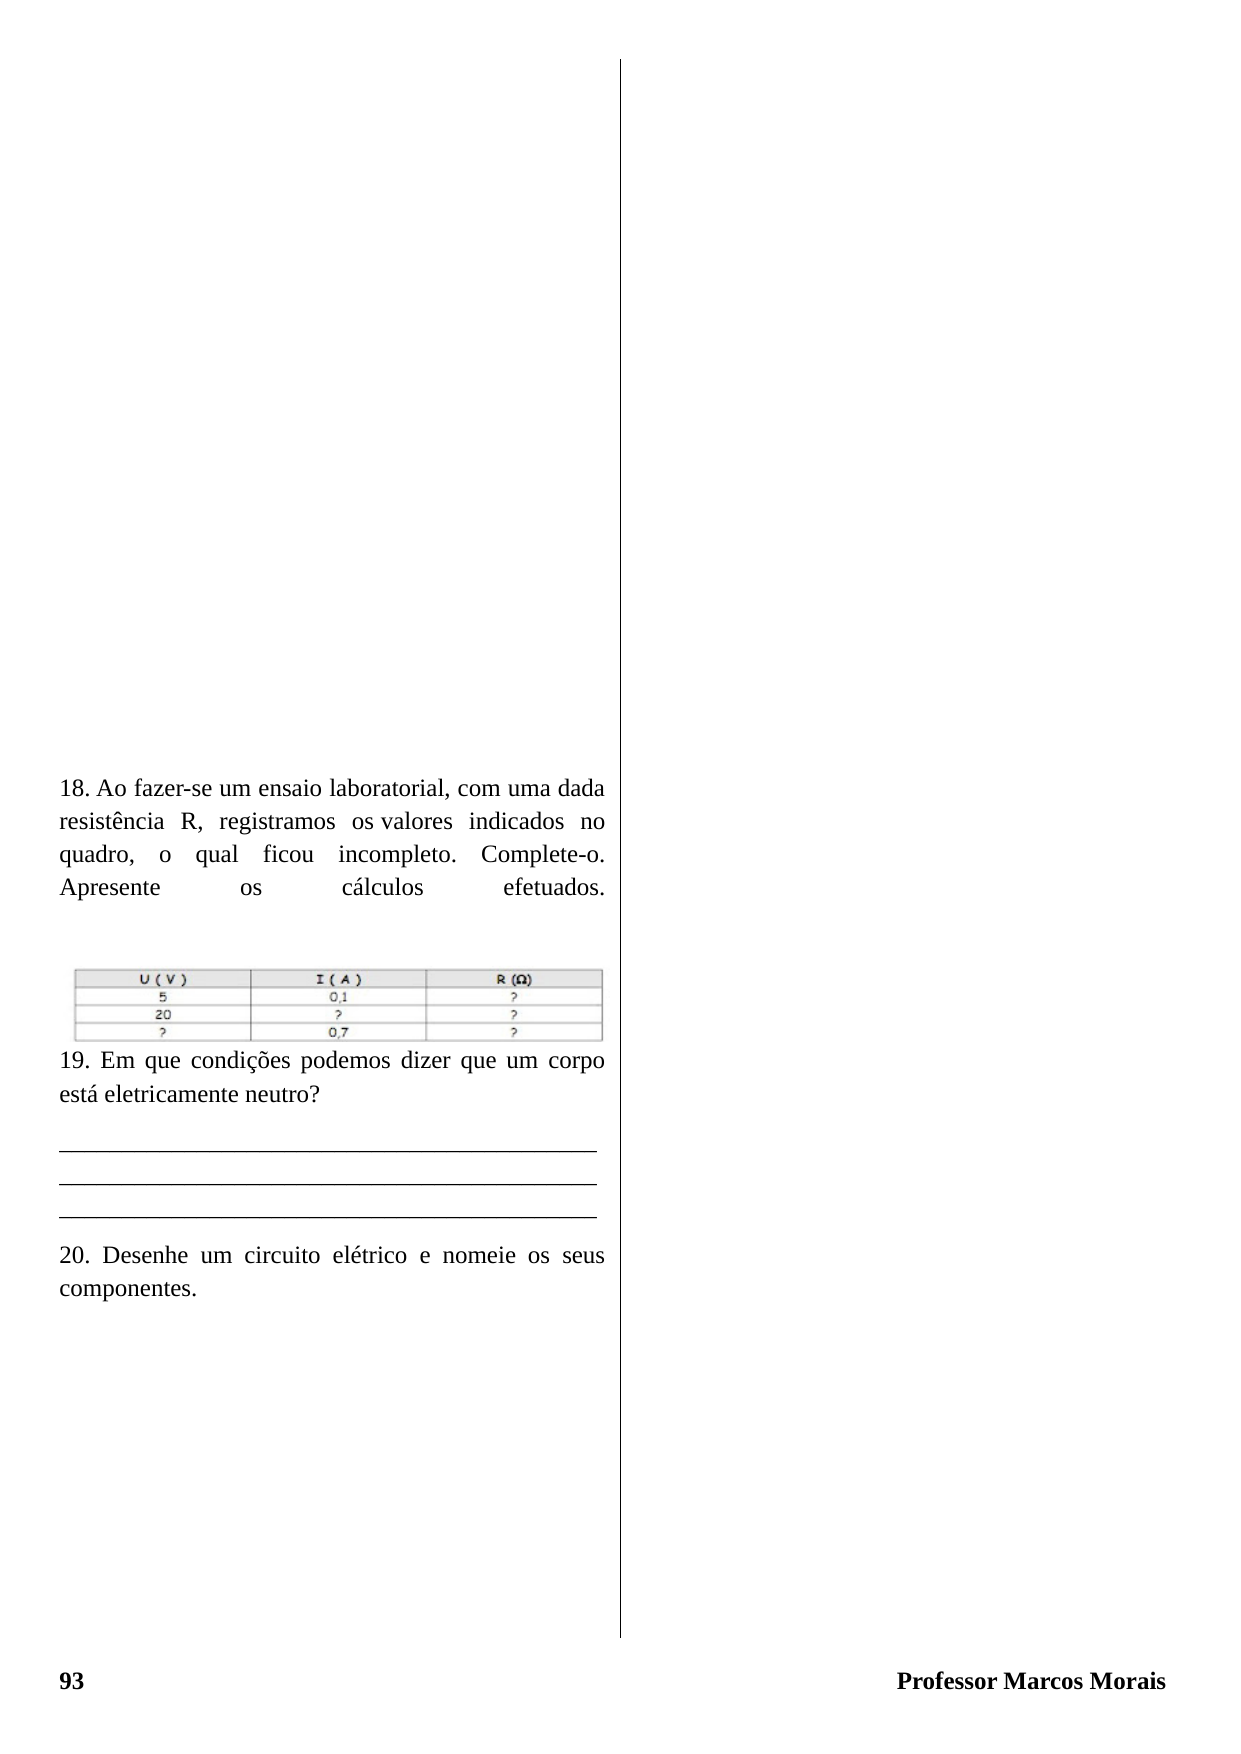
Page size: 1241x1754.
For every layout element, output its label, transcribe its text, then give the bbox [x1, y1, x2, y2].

text 19. Em que condições podemos dizer que um corpo está eletricamente neutro? [59, 1046, 605, 1107]
text 18. Ao fazer-se um ensaio laboratorial, com uma dada resistência R, registramos os valores indicados no quadro, o qual ficou incompleto. Complete-o. Apresente os cálculos efetuados. [59, 773, 605, 934]
text _________________________________________________________________________________________________________________________________ [59, 1126, 605, 1221]
picture [63, 956, 610, 1042]
text 20. Desenhe um circuito elétrico e nomeie os seus componentes. [59, 1240, 605, 1302]
